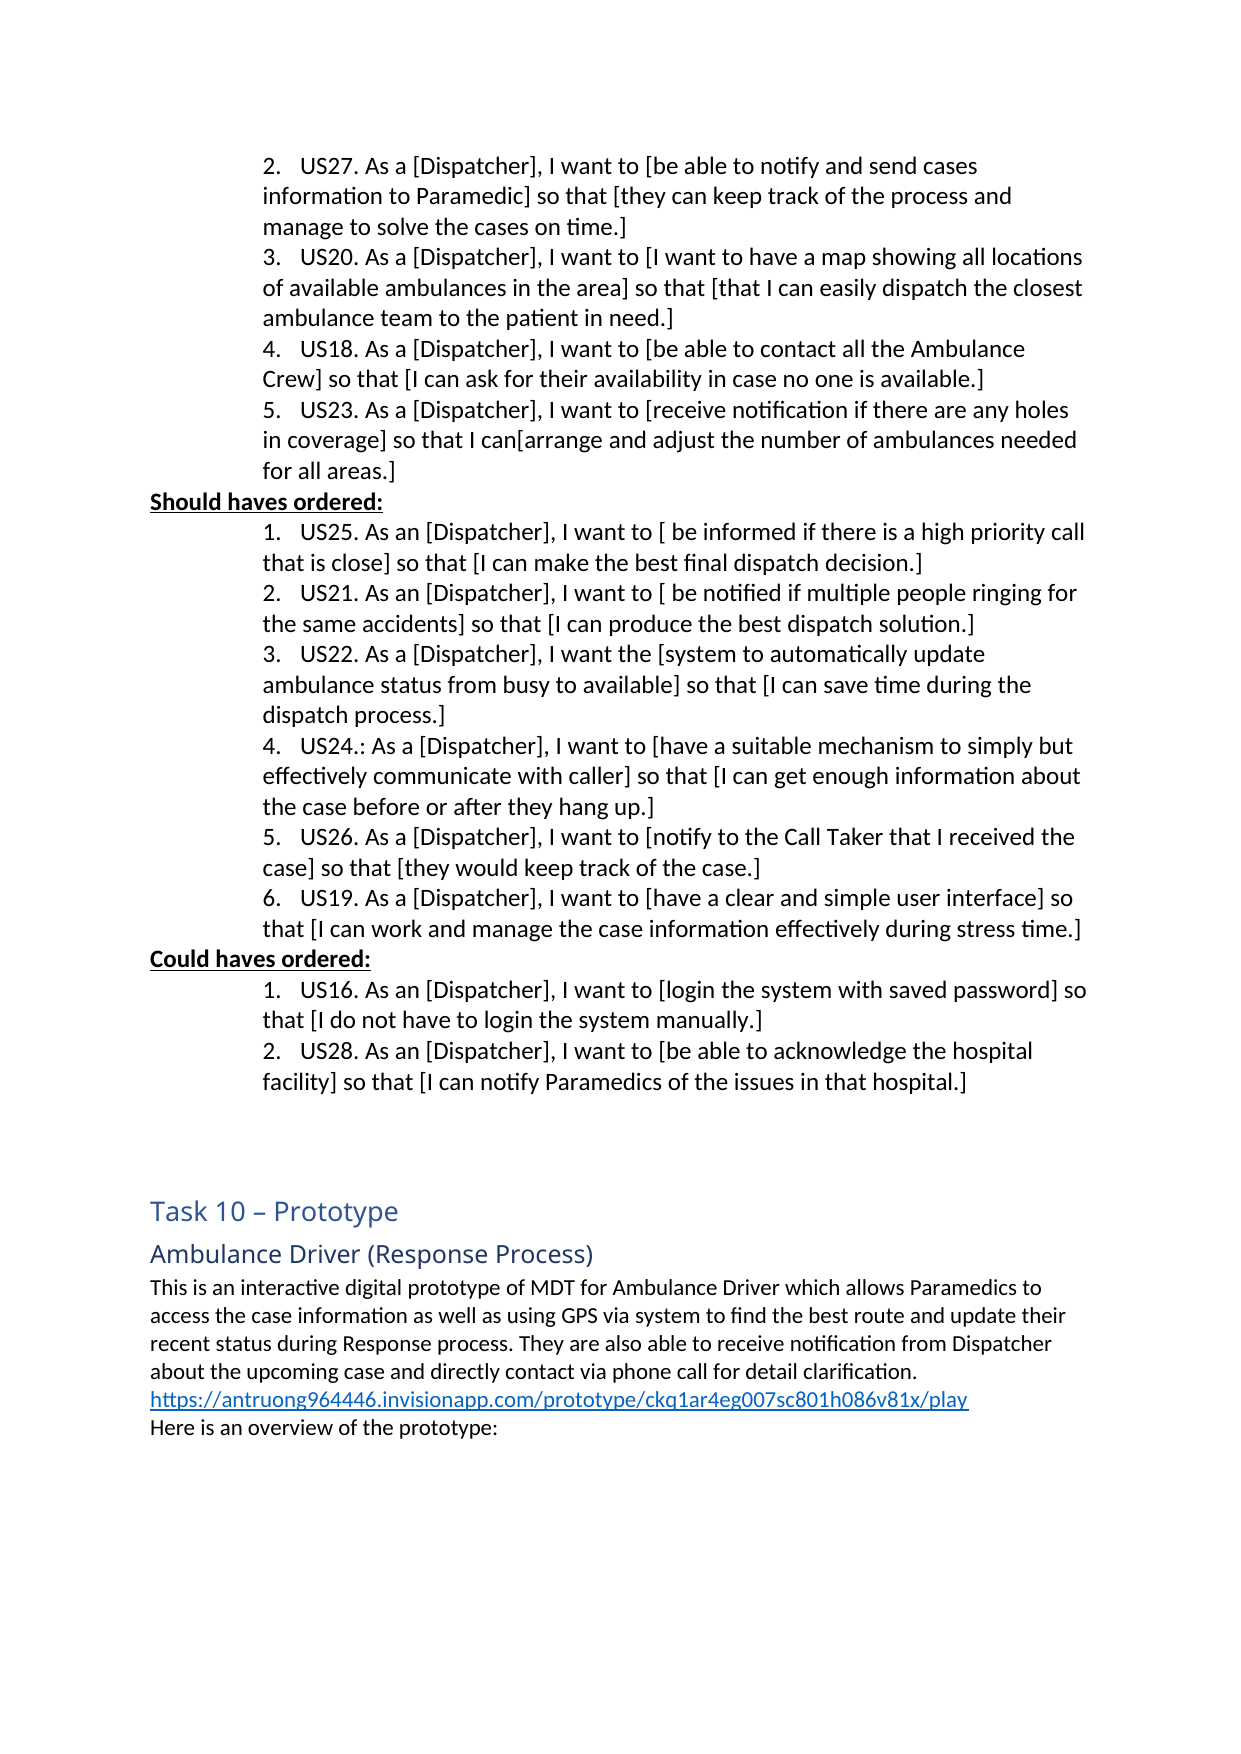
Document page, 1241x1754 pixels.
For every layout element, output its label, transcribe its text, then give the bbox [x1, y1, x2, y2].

list US28. As an [Dispatcher], I want to [be able to acknowledge the hospital facility] so that [I can notify Paramedics of the issues in that hospital.] [262, 1035, 1090, 1096]
list US20. As a [Dispatcher], I want to [I want to have a map showing all locations of available ambulances in the area] so that [that I can easily dispatch the closest ambulance team to the patient in need.] [262, 242, 1090, 333]
list US19. As a [Dispatcher], I want to [have a clear and simple user interface] so that [I can work and manage the case information effectively during stress time.] [262, 882, 1090, 943]
list US26. As a [Dispatcher], I want to [notify to the Call Taker that I received the case] so that [they would keep track of the case.] [262, 821, 1090, 882]
list US27. As a [Dispatcher], I want to [be able to notify and send cases information to Paramedic] so that [they can keep track of the process and manage to solve the cases on time.] [262, 150, 1090, 242]
text This is an interactive digital prototype of MDT for Ambulance Driver which allows Paramedics to access the case information as well as using GPS via system to find the best route and update their recent status during Response process. They are also able to receive notification from Dispatcher about the upcoming case and directly contact via phone call for detail clarification. [150, 1273, 1090, 1385]
subtitle Task 10 – Prototype [150, 1156, 1090, 1229]
list US25. As an [Dispatcher], I want to [ be informed if there is a high priority call that is close] so that [I can make the best final dispatch decision.] [262, 516, 1090, 577]
list US24.: As a [Dispatcher], I want to [have a suitable mechanism to simply but effectively communicate with caller] so that [I can get enough information about the case before or after they hang up.] [262, 730, 1090, 821]
list US22. As a [Dispatcher], I want the [system to automatically update ambulance status from busy to available] so that [I can save time during the dispatch process.] [262, 638, 1090, 730]
list US18. As a [Dispatcher], I want to [be able to contact all the Ambulance Crew] so that [I can ask for their availability in case no one is available.] [262, 333, 1090, 394]
list US21. As an [Dispatcher], I want to [ be notified if multiple people ringing for the same accidents] so that [I can produce the best dispatch solution.] [262, 577, 1090, 638]
list US16. As an [Dispatcher], I want to [login the system with saved password] so that [I do not have to login the system manually.] [262, 974, 1090, 1035]
subtitle Ambulance Driver (Response Process) [150, 1236, 1090, 1270]
text Could haves ordered: [150, 943, 1090, 974]
text https://antruong964446.invisionapp.com/prototype/ckq1ar4eg007sc801h086v81x/play [150, 1385, 1090, 1413]
text Here is an overview of the prototype: [150, 1413, 1090, 1441]
list US23. As a [Dispatcher], I want to [receive notification if there are any holes in coverage] so that I can[arrange and adjust the number of ambulances needed for all areas.] [262, 394, 1090, 486]
text Should haves ordered: [150, 486, 1090, 516]
